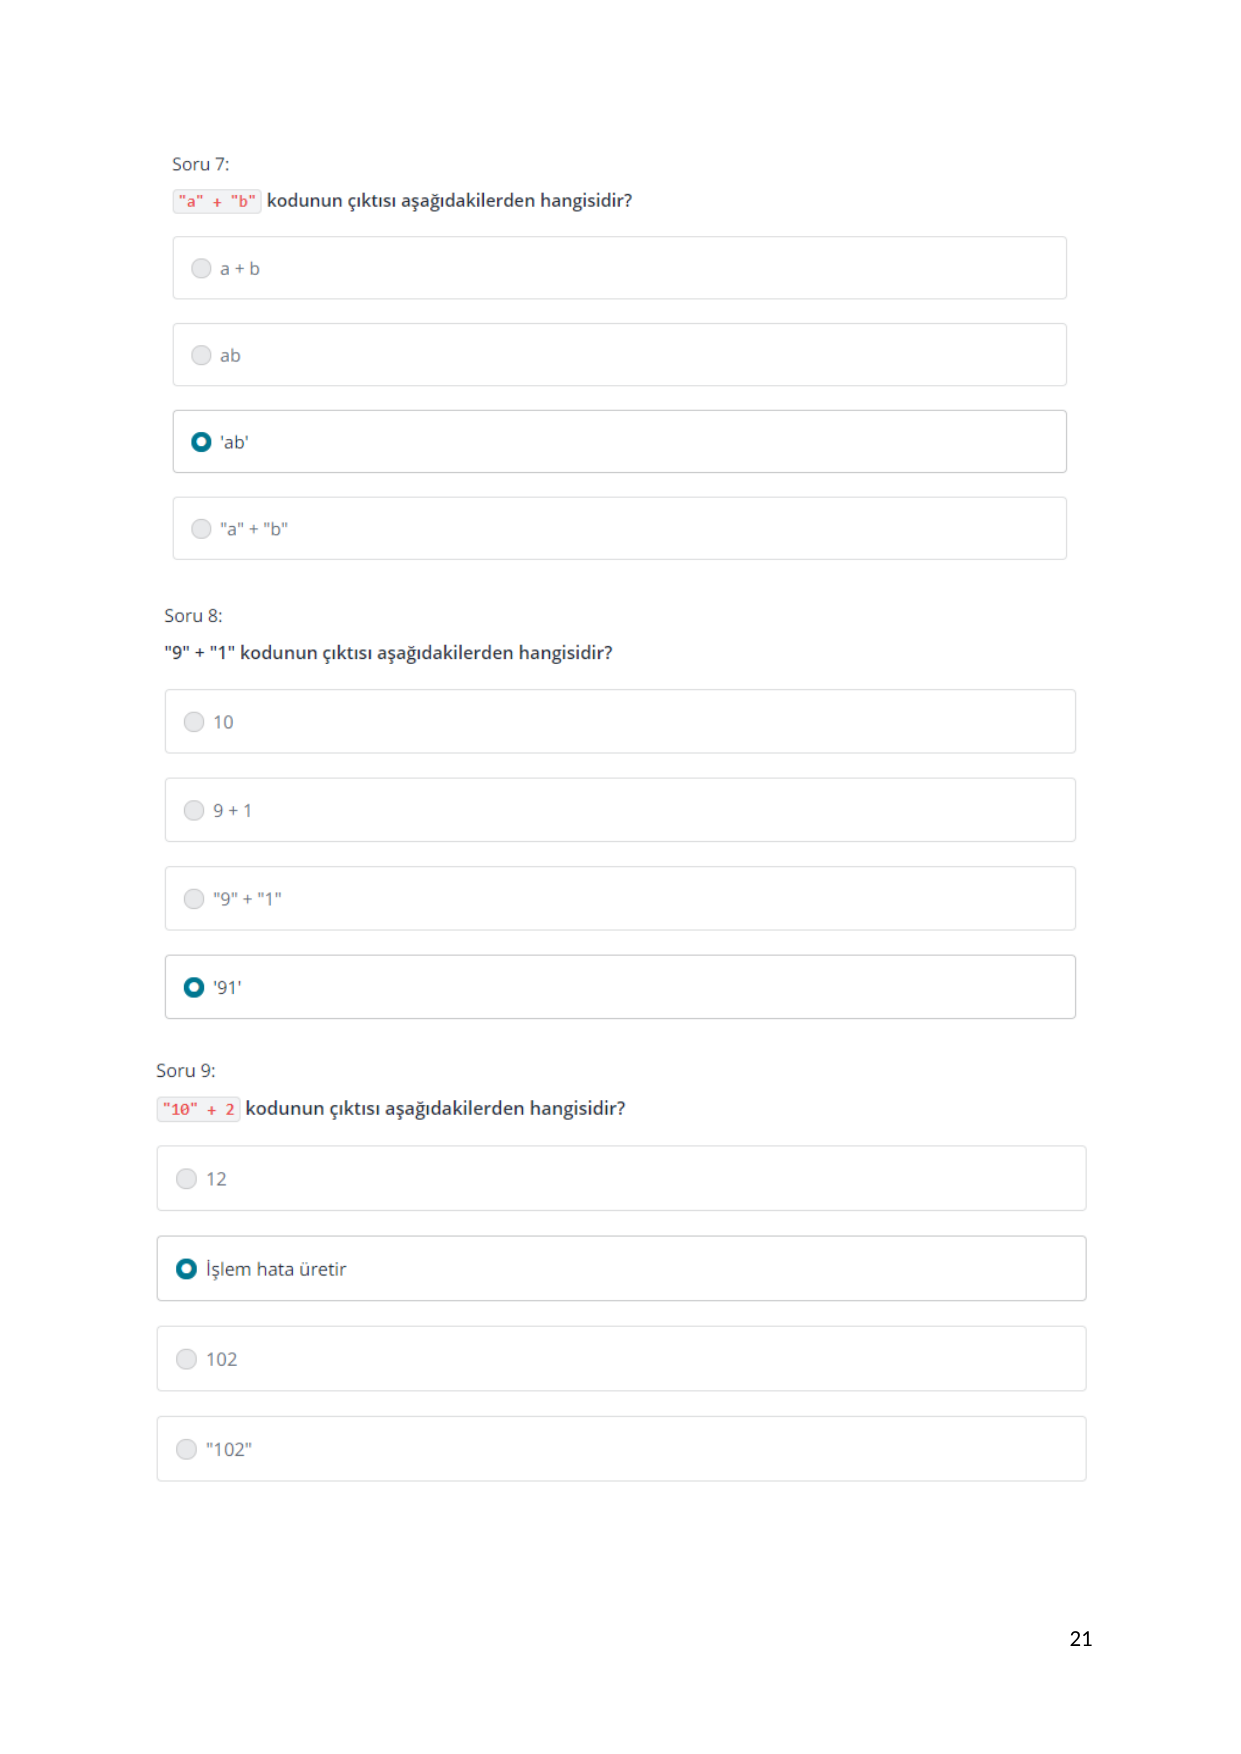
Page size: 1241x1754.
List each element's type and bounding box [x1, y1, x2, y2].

picture [147, 598, 1093, 1036]
picture [147, 147, 1093, 580]
picture [147, 1054, 1093, 1500]
